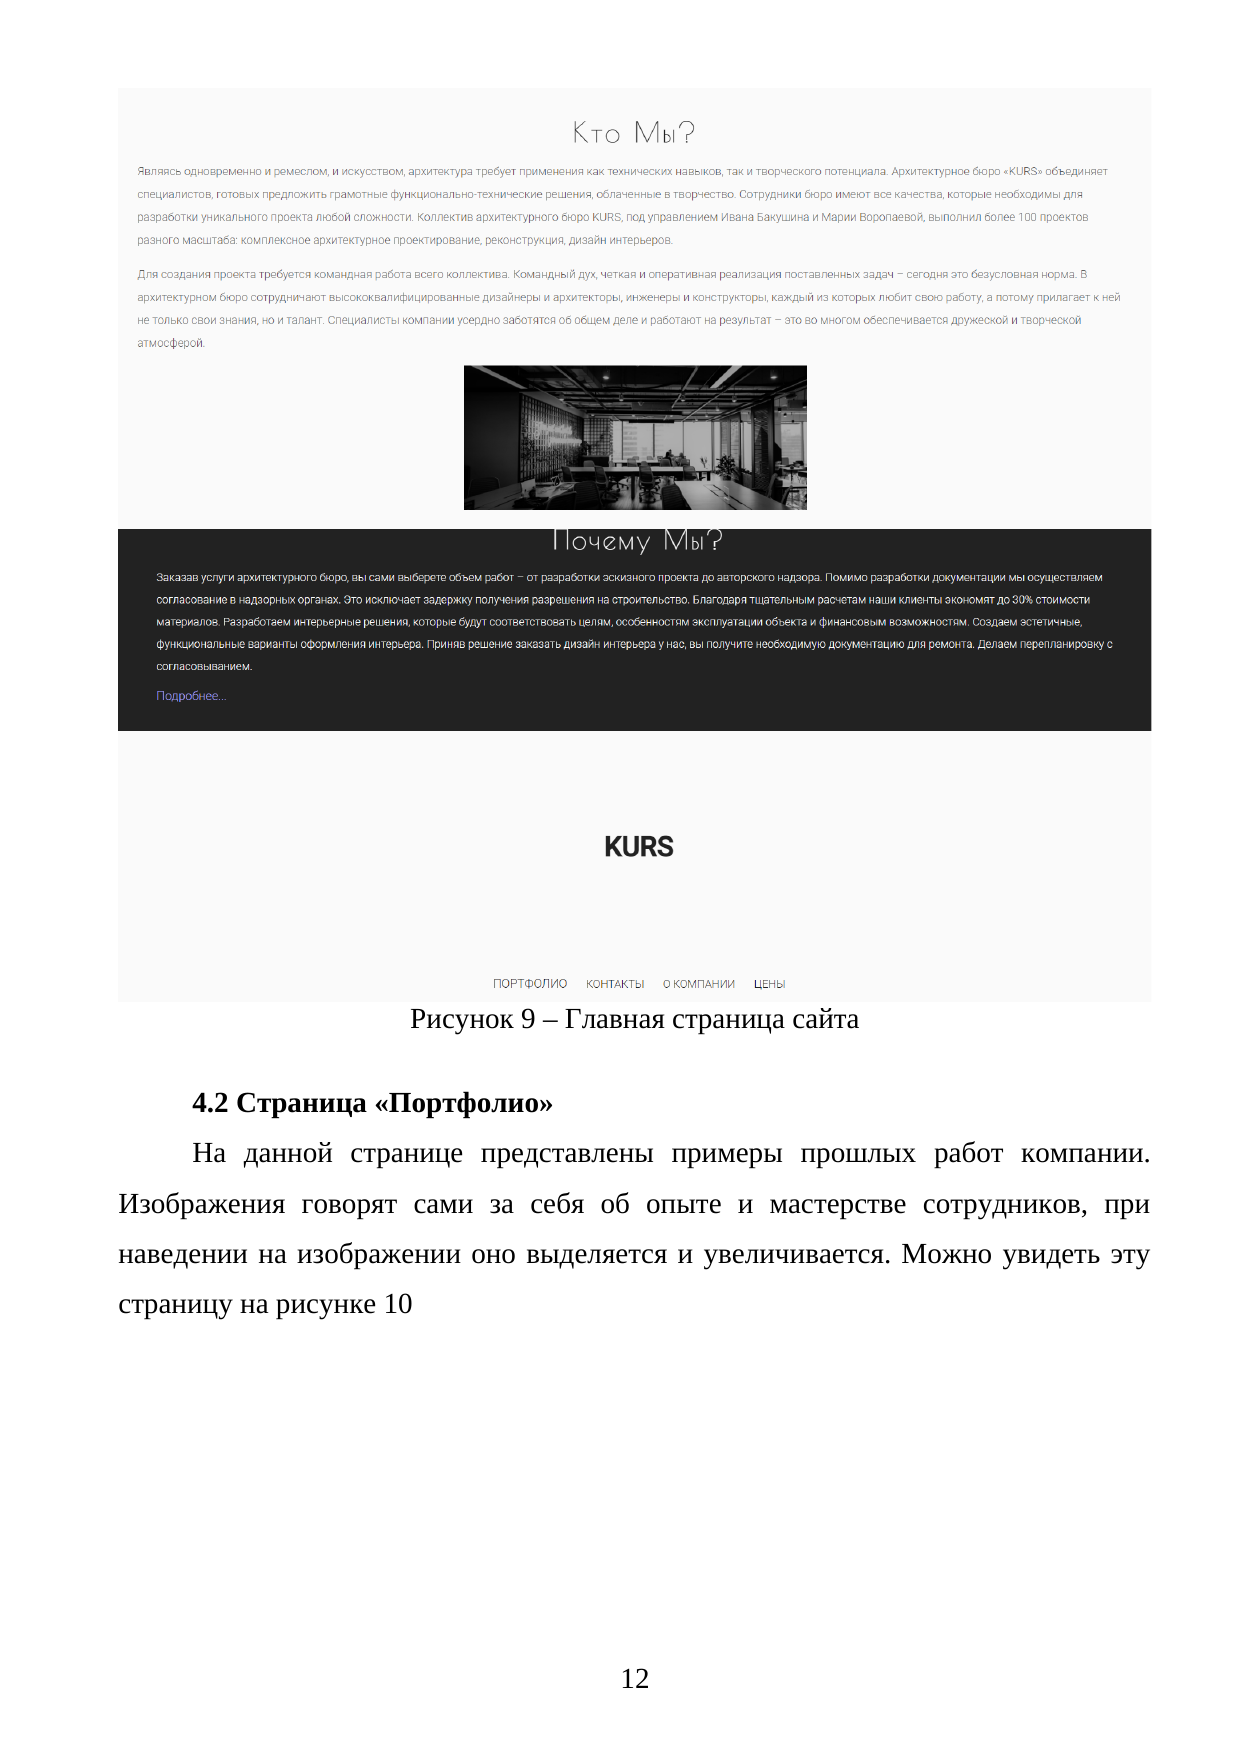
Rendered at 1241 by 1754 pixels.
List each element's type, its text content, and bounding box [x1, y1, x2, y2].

text На данной странице представлены примеры прошлых работ компании. Изображения говорят сами за себя об опыте и мастерстве сотрудников, при наведении на изображении оно выделяется и увеличивается. Можно увидеть эту страницу на рисунке 10 [118, 1135, 1152, 1320]
picture [118, 88, 1152, 1002]
text 4.2 Страница «Портфолио» [118, 1085, 1152, 1119]
text Рисунок 9 – Главная страница сайта [118, 1002, 1152, 1035]
